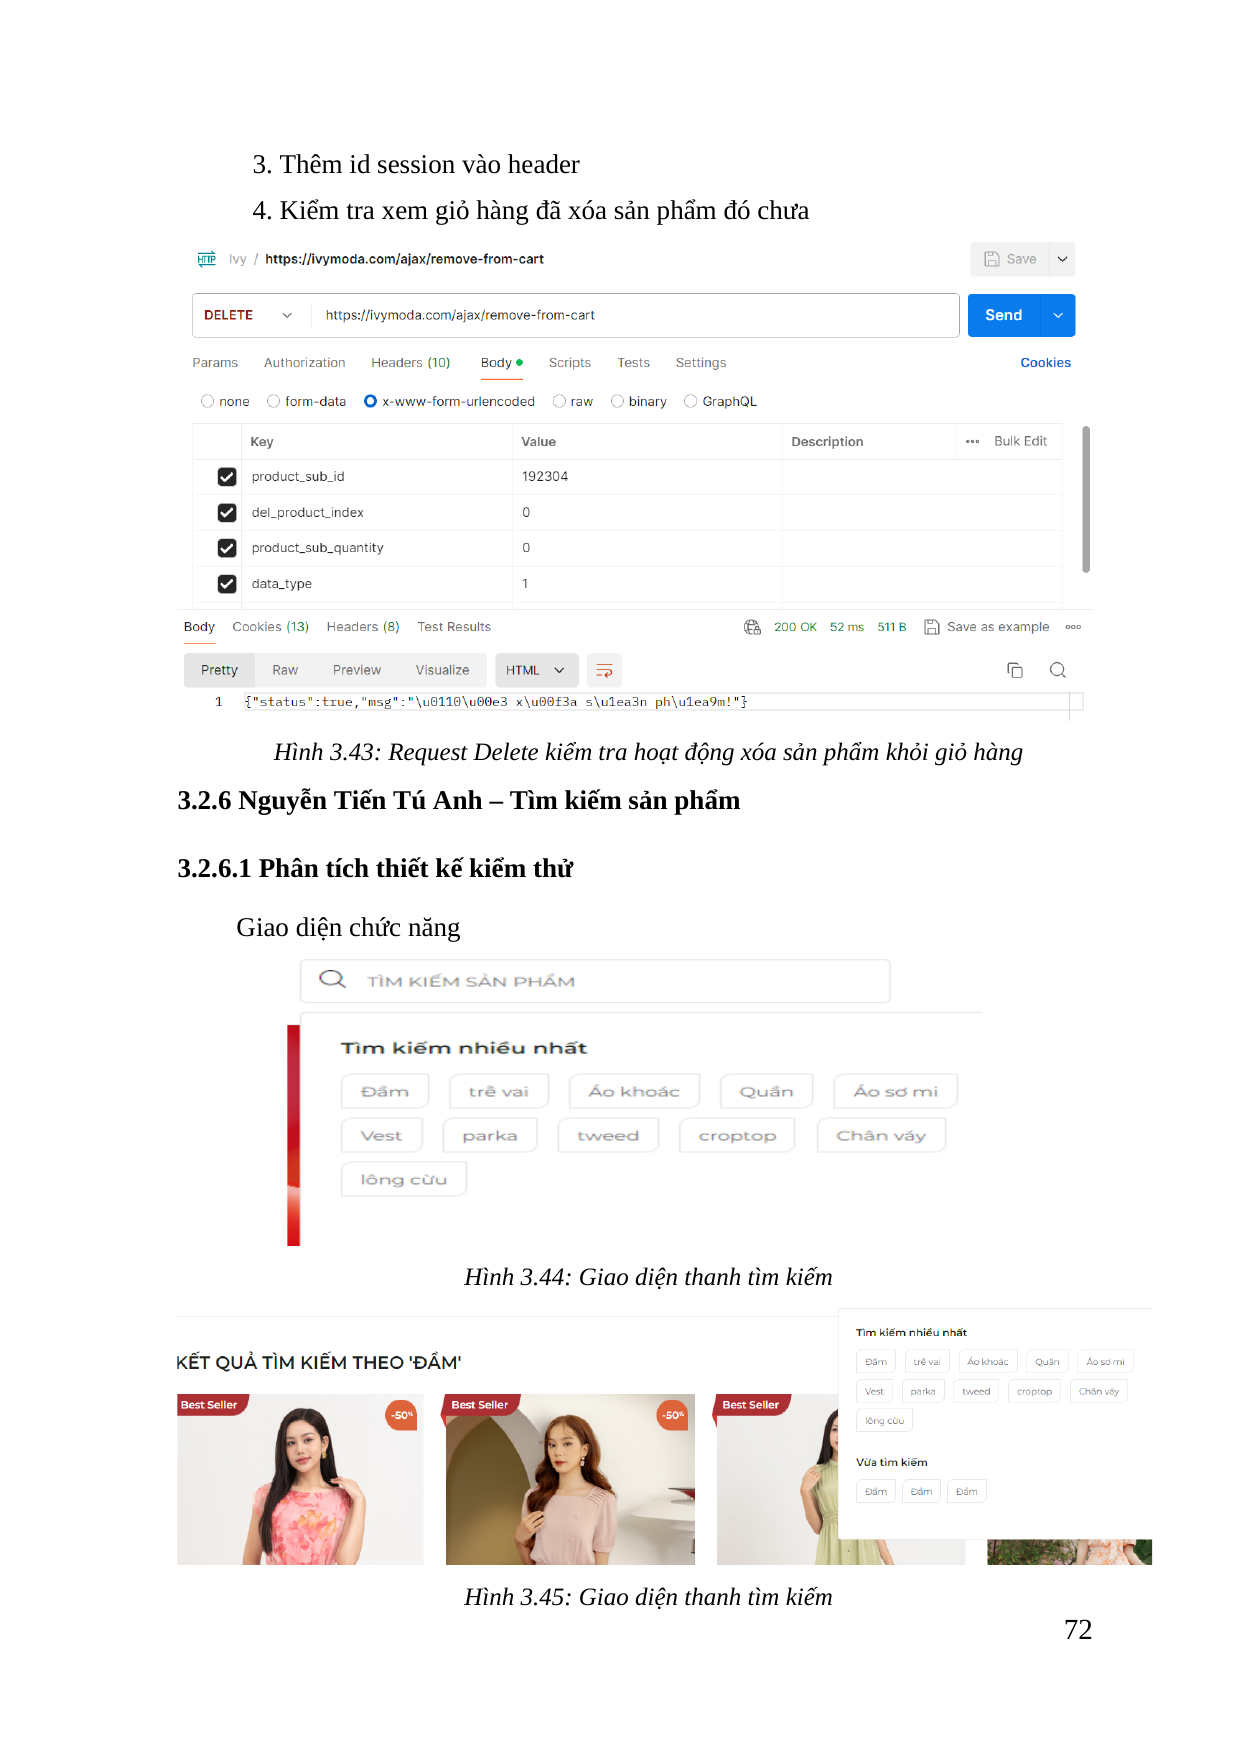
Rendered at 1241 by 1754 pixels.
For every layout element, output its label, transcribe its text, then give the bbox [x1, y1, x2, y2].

text Hình .: Giao diện thanh tìm kiếm [207, 1262, 1092, 1291]
picture [177, 1305, 1153, 1565]
picture [287, 957, 983, 1246]
subtitle Phân tích thiết kế kiểm thử [177, 852, 1092, 883]
list 4. Kiểm tra xem giỏ hàng đã xóa sản phẩm đó chưa [252, 194, 1092, 226]
text Hình .: Giao diện thanh tìm kiếm [207, 1582, 1092, 1611]
text Hình .: Request Delete kiểm tra hoạt động xóa sản phẩm khỏi giỏ hàng [207, 737, 1092, 766]
picture [177, 241, 1093, 721]
text Giao diện chức năng [177, 911, 1092, 942]
list 3. Thêm id session vào header [252, 148, 1092, 179]
subtitle Nguyễn Tiến Tú Anh – Tìm kiếm sản phẩm [177, 784, 1092, 816]
